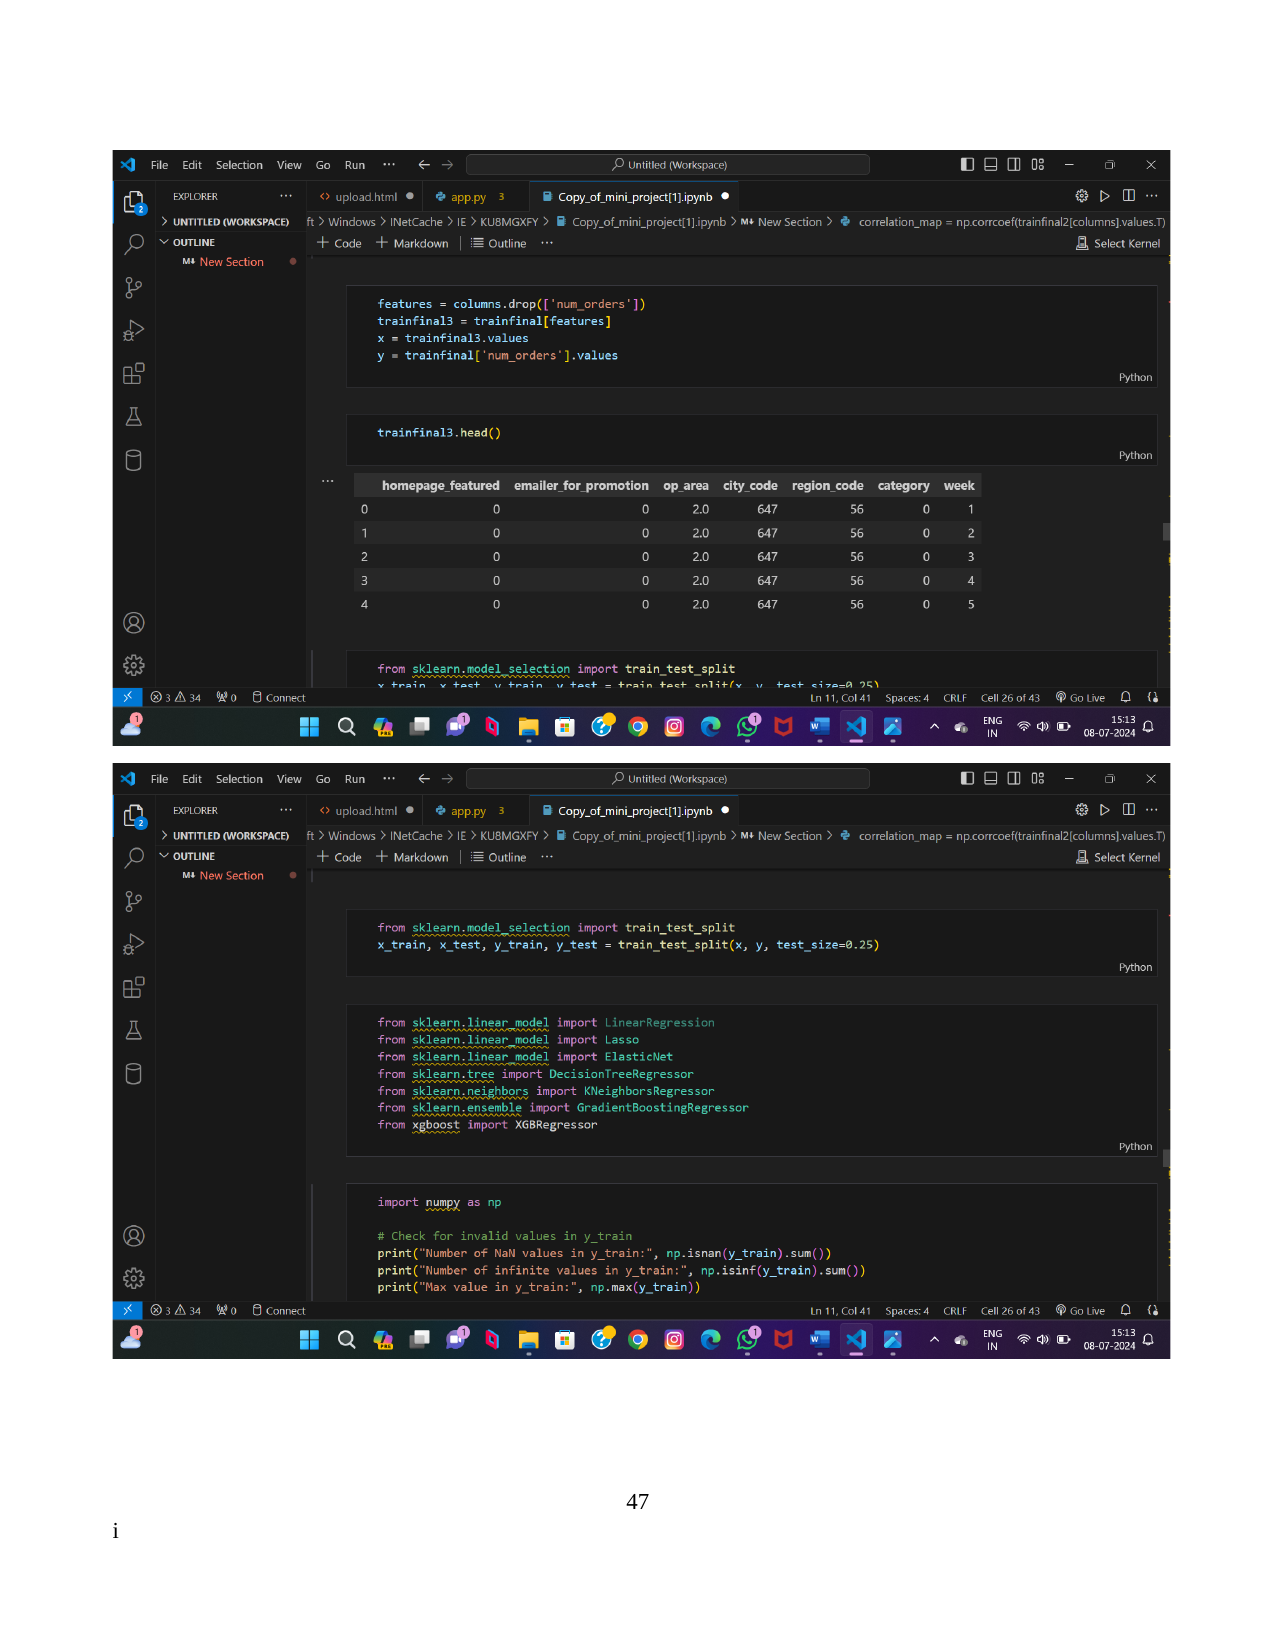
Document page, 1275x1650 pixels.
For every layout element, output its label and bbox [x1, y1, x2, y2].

picture [112, 150, 1171, 746]
picture [112, 763, 1171, 1359]
